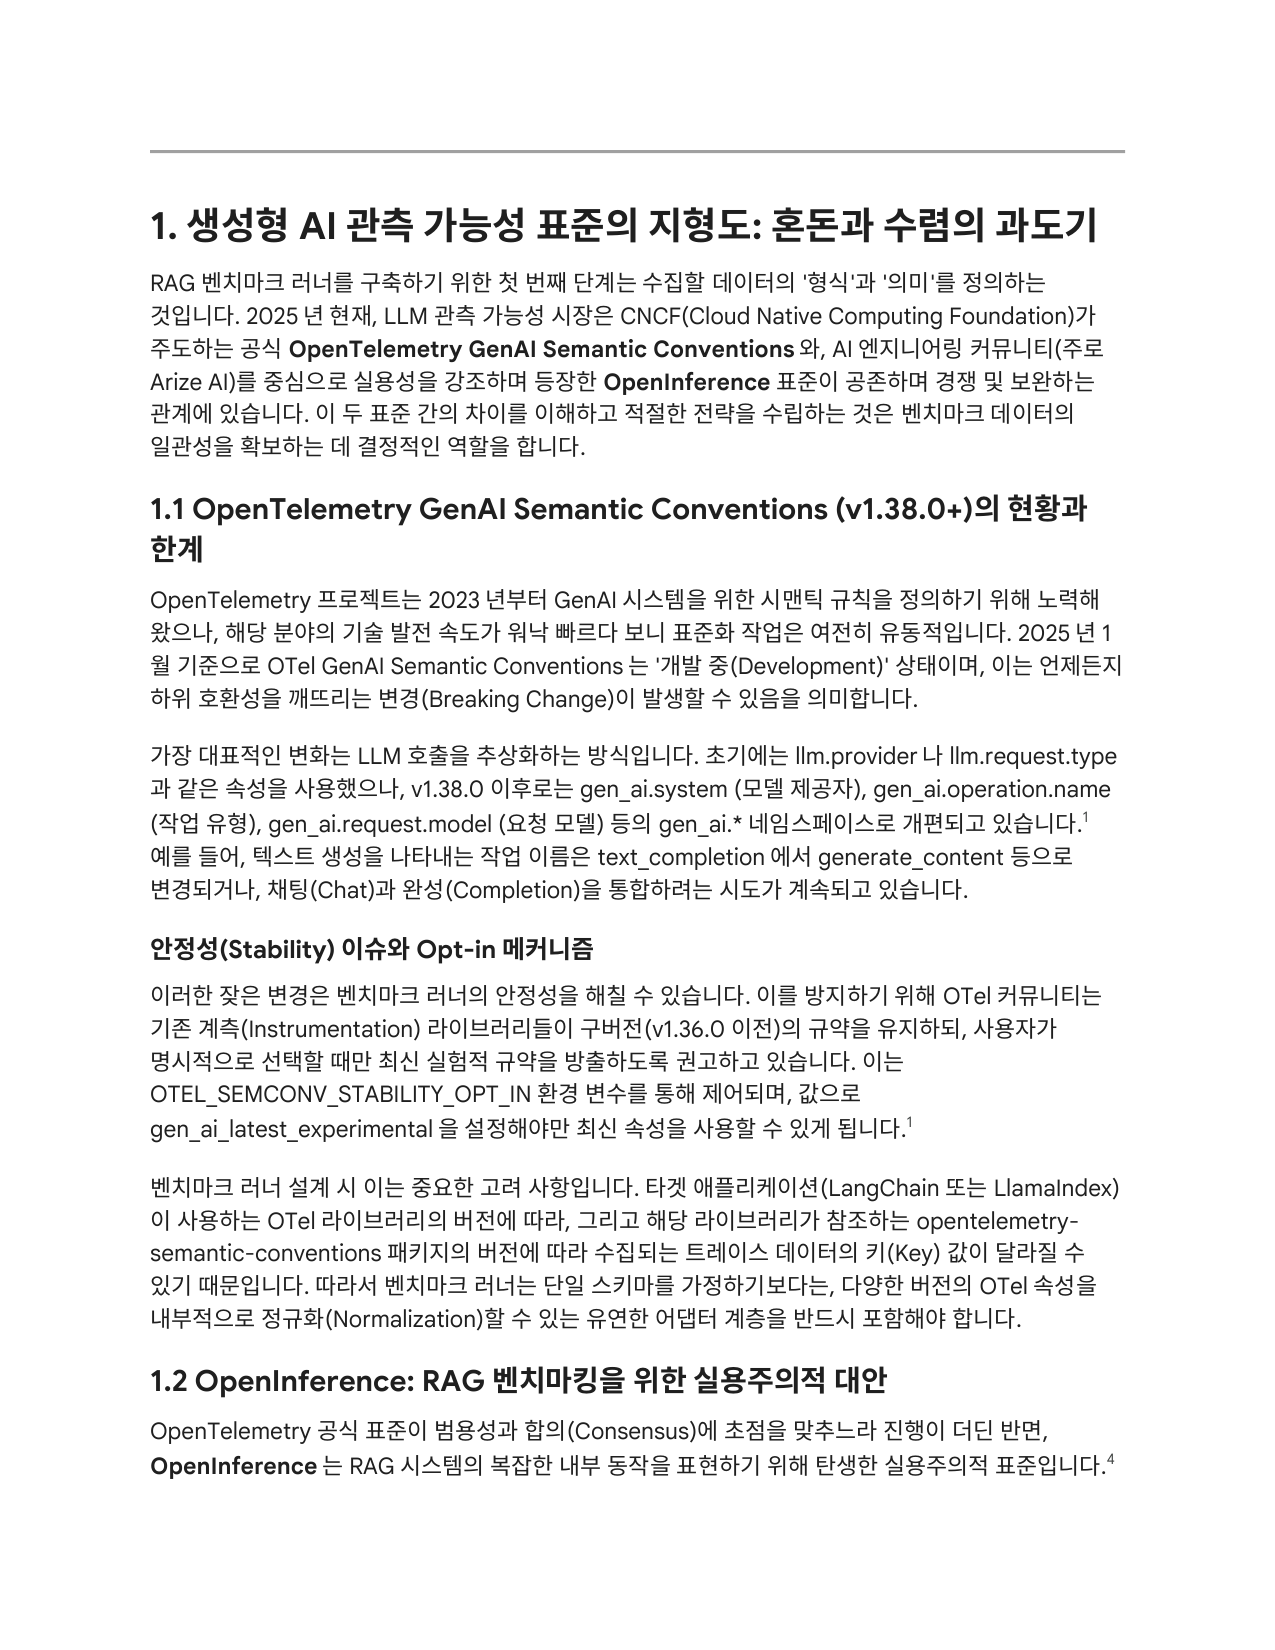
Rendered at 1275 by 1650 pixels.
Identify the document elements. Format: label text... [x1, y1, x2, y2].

text RAG 벤치마크 러너를 구축하기 위한 첫 번째 단계는 수집할 데이터의 '형식'과 '의미'를 정의하는 것입니다. 2025년 현재, LLM 관측 가능성 시장은 CNCF(Cloud Native Computing Foundation)가 주도하는 공식 OpenTelemetry GenAI Semantic Conventions와, AI 엔지니어링 커뮤니티(주로 Arize AI)를 중심으로 실용성을 강조하며 등장한 OpenInference 표준이 공존하며 경쟁 및 보완하는 관계에 있습니다. 이 두 표준 간의 차이를 이해하고 적절한 전략을 수립하는 것은 벤치마크 데이터의 일관성을 확보하는 데 결정적인 역할을 합니다. [150, 269, 1125, 462]
subtitle 1.2 OpenInference: RAG 벤치마킹을 위한 실용주의적 대안 [150, 1363, 1125, 1399]
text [150, 1417, 1125, 1481]
subtitle 안정성(Stability) 이슈와 Opt-in 메커니즘 [150, 934, 1125, 965]
text 벤치마크 러너 설계 시 이는 중요한 고려 사항입니다. 타겟 애플리케이션(LangChain 또는 LlamaIndex)이 사용하는 OTel 라이브러리의 버전에 따라, 그리고 해당 라이브러리가 참조하는 opentelemetry-semantic-conventions 패키지의 버전에 따라 수집되는 트레이스 데이터의 키(Key) 값이 달라질 수 있기 때문입니다. 따라서 벤치마크 러너는 단일 스키마를 가정하기보다는, 다양한 버전의 OTel 속성을 내부적으로 정규화(Normalization)할 수 있는 유연한 어댑터 계층을 반드시 포함해야 합니다. [150, 1174, 1125, 1334]
text OpenTelemetry 프로젝트는 2023년부터 GenAI 시스템을 위한 시맨틱 규칙을 정의하기 위해 노력해 왔으나, 해당 분야의 기술 발전 속도가 워낙 빠르다 보니 표준화 작업은 여전히 유동적입니다. 2025년 1월 기준으로 OTel GenAI Semantic Conventions는 '개발 중(Development)' 상태이며, 이는 언제든지 하위 호환성을 깨뜨리는 변경(Breaking Change)이 발생할 수 있음을 의미합니다. [150, 587, 1125, 713]
text 이러한 잦은 변경은 벤치마크 러너의 안정성을 해칠 수 있습니다. 이를 방지하기 위해 OTel 커뮤니티는 기존 계측(Instrumentation) 라이브러리들이 구버전(v1.36.0 이전)의 규약을 유지하되, 사용자가 명시적으로 선택할 때만 최신 실험적 규약을 방출하도록 권고하고 있습니다. 이는 OTEL_SEMCONV_STABILITY_OPT_IN 환경 변수를 통해 제어되며, 값으로 gen_ai_latest_experimental을 설정해야만 최신 속성을 사용할 수 있게 됩니다.1 [150, 982, 1125, 1145]
subtitle 1. 생성형 AI 관측 가능성 표준의 지형도: 혼돈과 수렴의 과도기 [150, 154, 1125, 251]
text 가장 대표적인 변화는 LLM 호출을 추상화하는 방식입니다. 초기에는 llm.provider나 llm.request.type과 같은 속성을 사용했으나, v1.38.0 이후로는 gen_ai.system (모델 제공자), gen_ai.operation.name (작업 유형), gen_ai.request.model (요청 모델) 등의 gen_ai.* 네임스페이스로 개편되고 있습니다.1 예를 들어, 텍스트 생성을 나타내는 작업 이름은 text_completion에서 generate_content 등으로 변경되거나, 채팅(Chat)과 완성(Completion)을 통합하려는 시도가 계속되고 있습니다. [150, 742, 1125, 905]
subtitle 1.1 OpenTelemetry GenAI Semantic Conventions (v1.38.0+)의 현황과 한계 [150, 491, 1125, 569]
